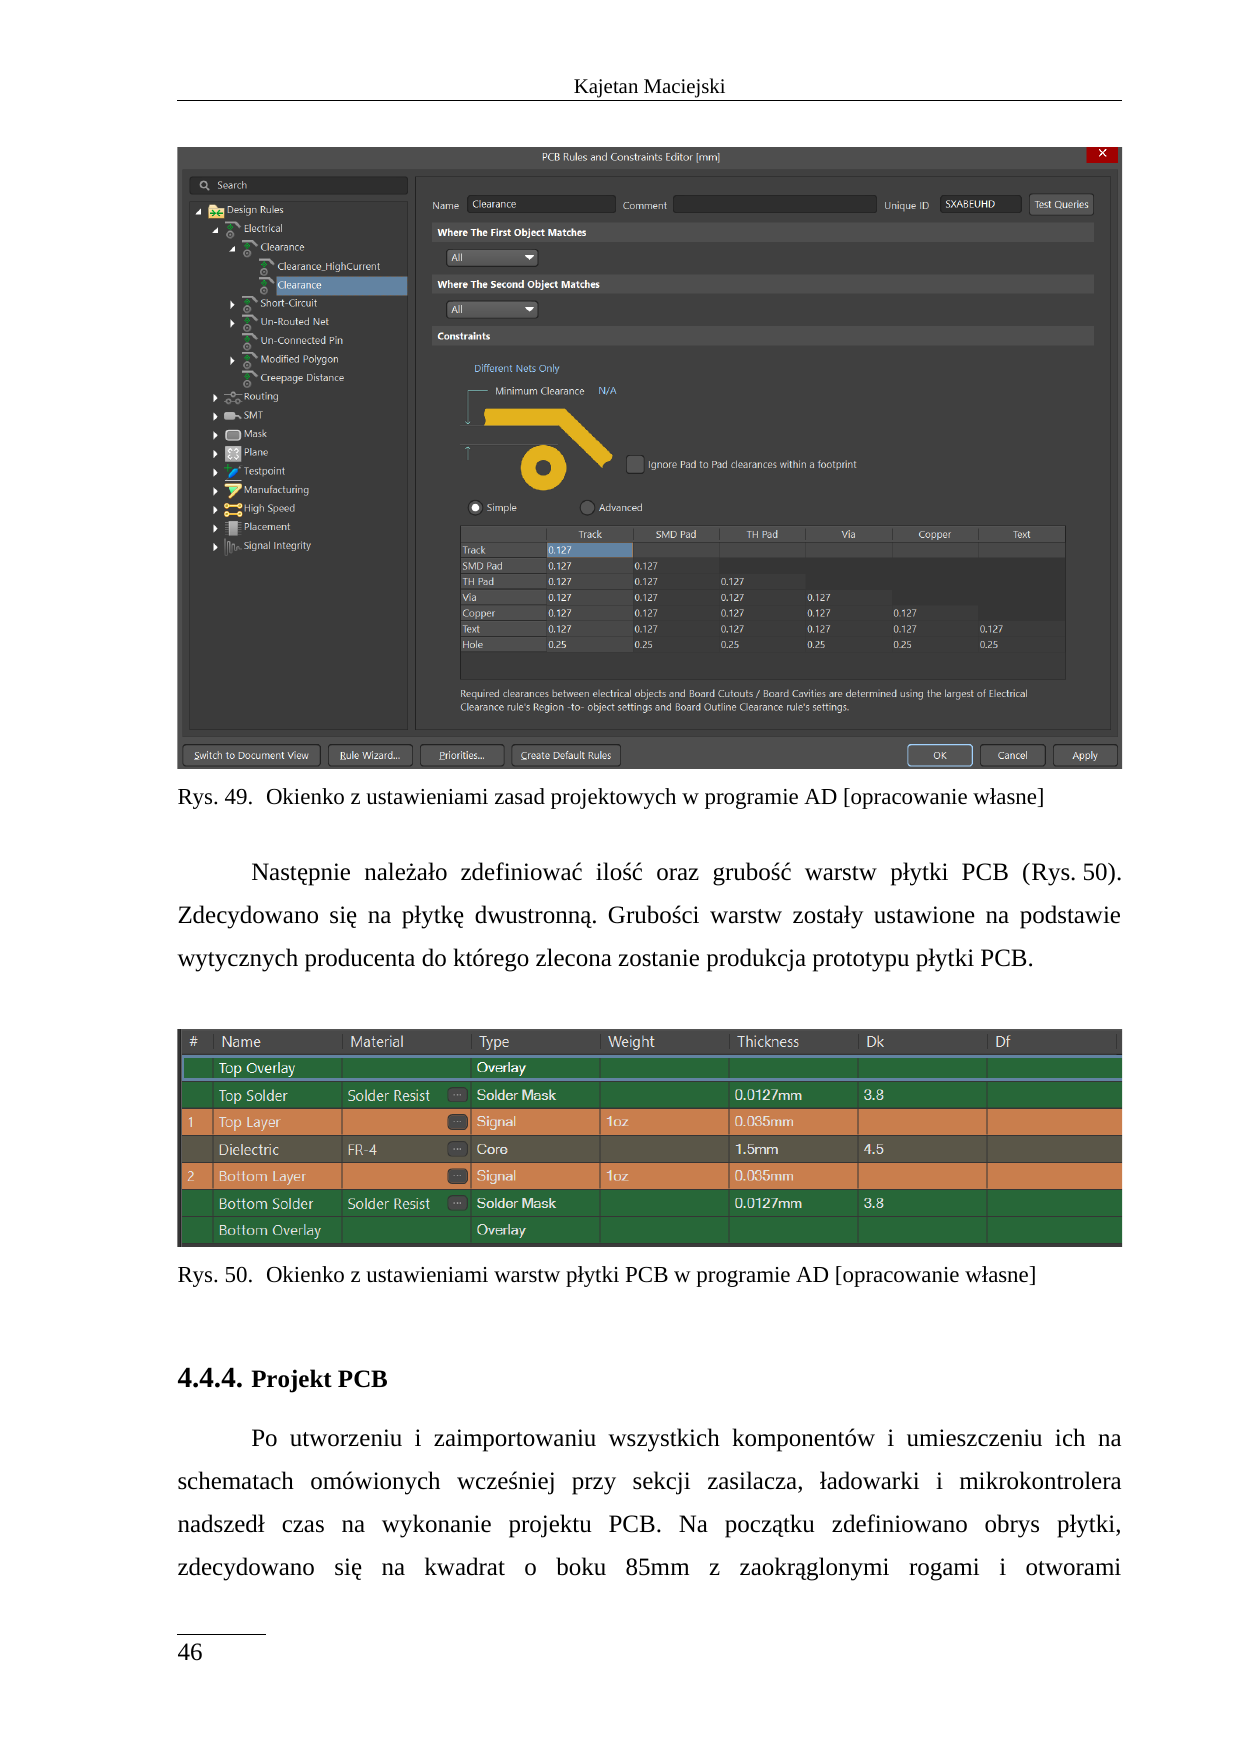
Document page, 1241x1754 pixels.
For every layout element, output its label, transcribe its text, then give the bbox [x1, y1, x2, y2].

text Okienko z ustawieniami warstw płytki PCB w programie AD [opracowanie własne] [177, 1261, 1122, 1288]
text Okienko z ustawieniami zasad projektowych w programie AD [opracowanie własne] [177, 783, 1122, 810]
picture [177, 147, 1123, 769]
text Następnie należało zdefiniować ilość oraz grubość warstw płytki PCB (rys. 50). Zdecydowano się na płytkę dwustronną. Grubości warstw zostały ustawione na podstawie wytycznych producenta do którego zlecona zostanie produkcja prototypu płytki PCB. [177, 857, 1122, 972]
subtitle Projekt PCB [177, 1360, 1122, 1393]
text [177, 1423, 1122, 1581]
picture [177, 1029, 1123, 1247]
